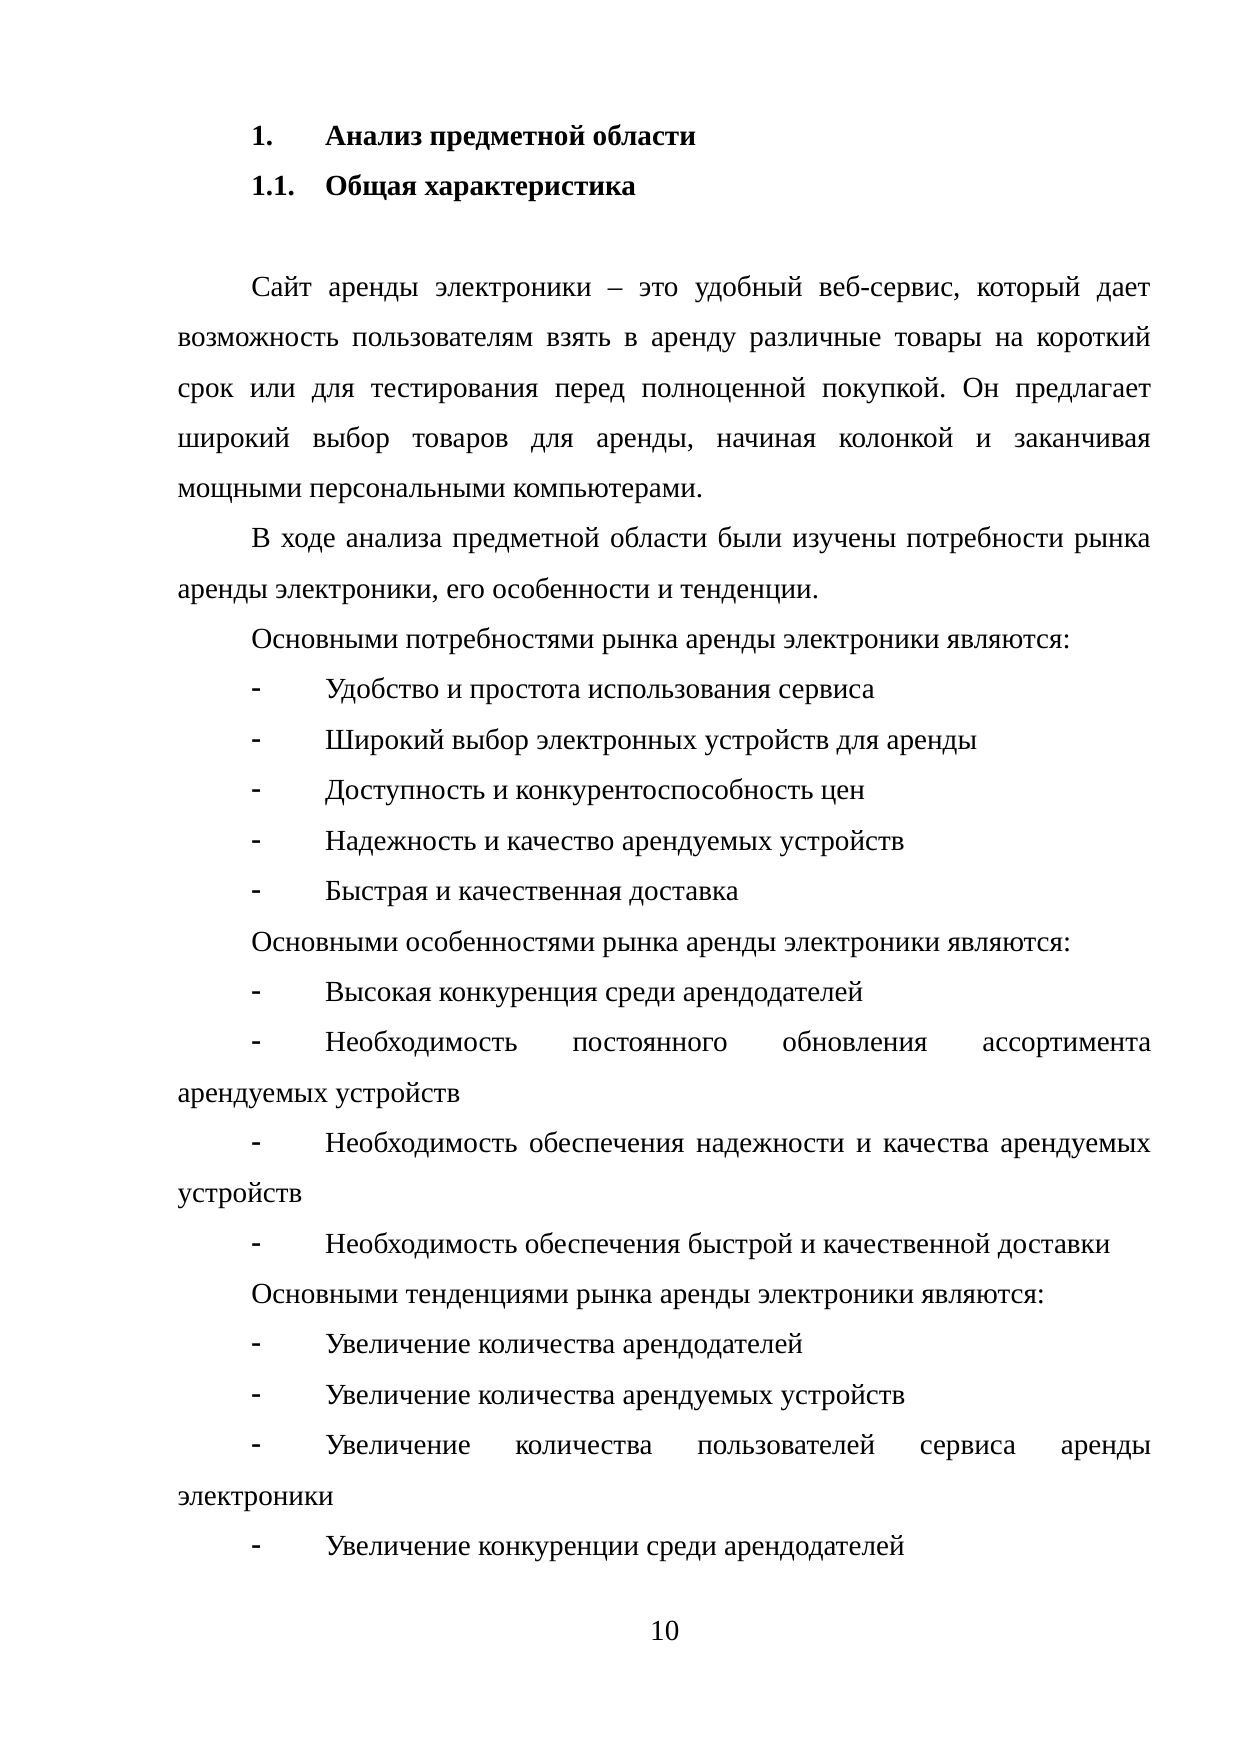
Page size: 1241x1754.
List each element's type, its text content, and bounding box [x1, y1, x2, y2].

list Увеличение количества пользователей сервиса аренды электроники [177, 1427, 1152, 1511]
text Основными тенденциями рынка аренды электроники являются: [177, 1276, 1152, 1310]
list Необходимость постоянного обновления ассортимента арендуемых устройств [177, 1024, 1152, 1108]
text Основными потребностями рынка аренды электроники являются: [177, 621, 1152, 655]
list Широкий выбор электронных устройств для аренды [177, 722, 1152, 756]
list Надежность и качество арендуемых устройств [177, 823, 1152, 856]
list Удобство и простота использования сервиса [177, 672, 1152, 705]
list Необходимость обеспечения быстрой и качественной доставки [177, 1226, 1152, 1259]
list Доступность и конкурентоспособность цен [177, 772, 1152, 806]
list Необходимость обеспечения надежности и качества арендуемых устройств [177, 1125, 1152, 1209]
text В ходе анализа предметной области были изучены потребности рынка аренды электроники, его особенности и тенденции. [177, 521, 1152, 604]
text Основными особенностями рынка аренды электроники являются: [177, 924, 1152, 957]
list Анализ предметной области [177, 118, 1152, 152]
list Увеличение количества арендодателей [177, 1327, 1152, 1360]
list Быстрая и качественная доставка [177, 873, 1152, 907]
list Увеличение количества арендуемых устройств [177, 1377, 1152, 1411]
text Сайт аренды электроники – это удобный веб-сервис, который дает возможность пользователям взять в аренду различные товары на короткий срок или для тестирования перед полноценной покупкой. Он предлагает широкий выбор товаров для аренды, начиная колонкой и заканчивая мощными персональными компьютерами. [177, 269, 1152, 504]
list Высокая конкуренция среди арендодателей [177, 974, 1152, 1008]
list Общая характеристика [177, 168, 1152, 202]
list Увеличение конкуренции среди арендодателей [177, 1528, 1152, 1562]
